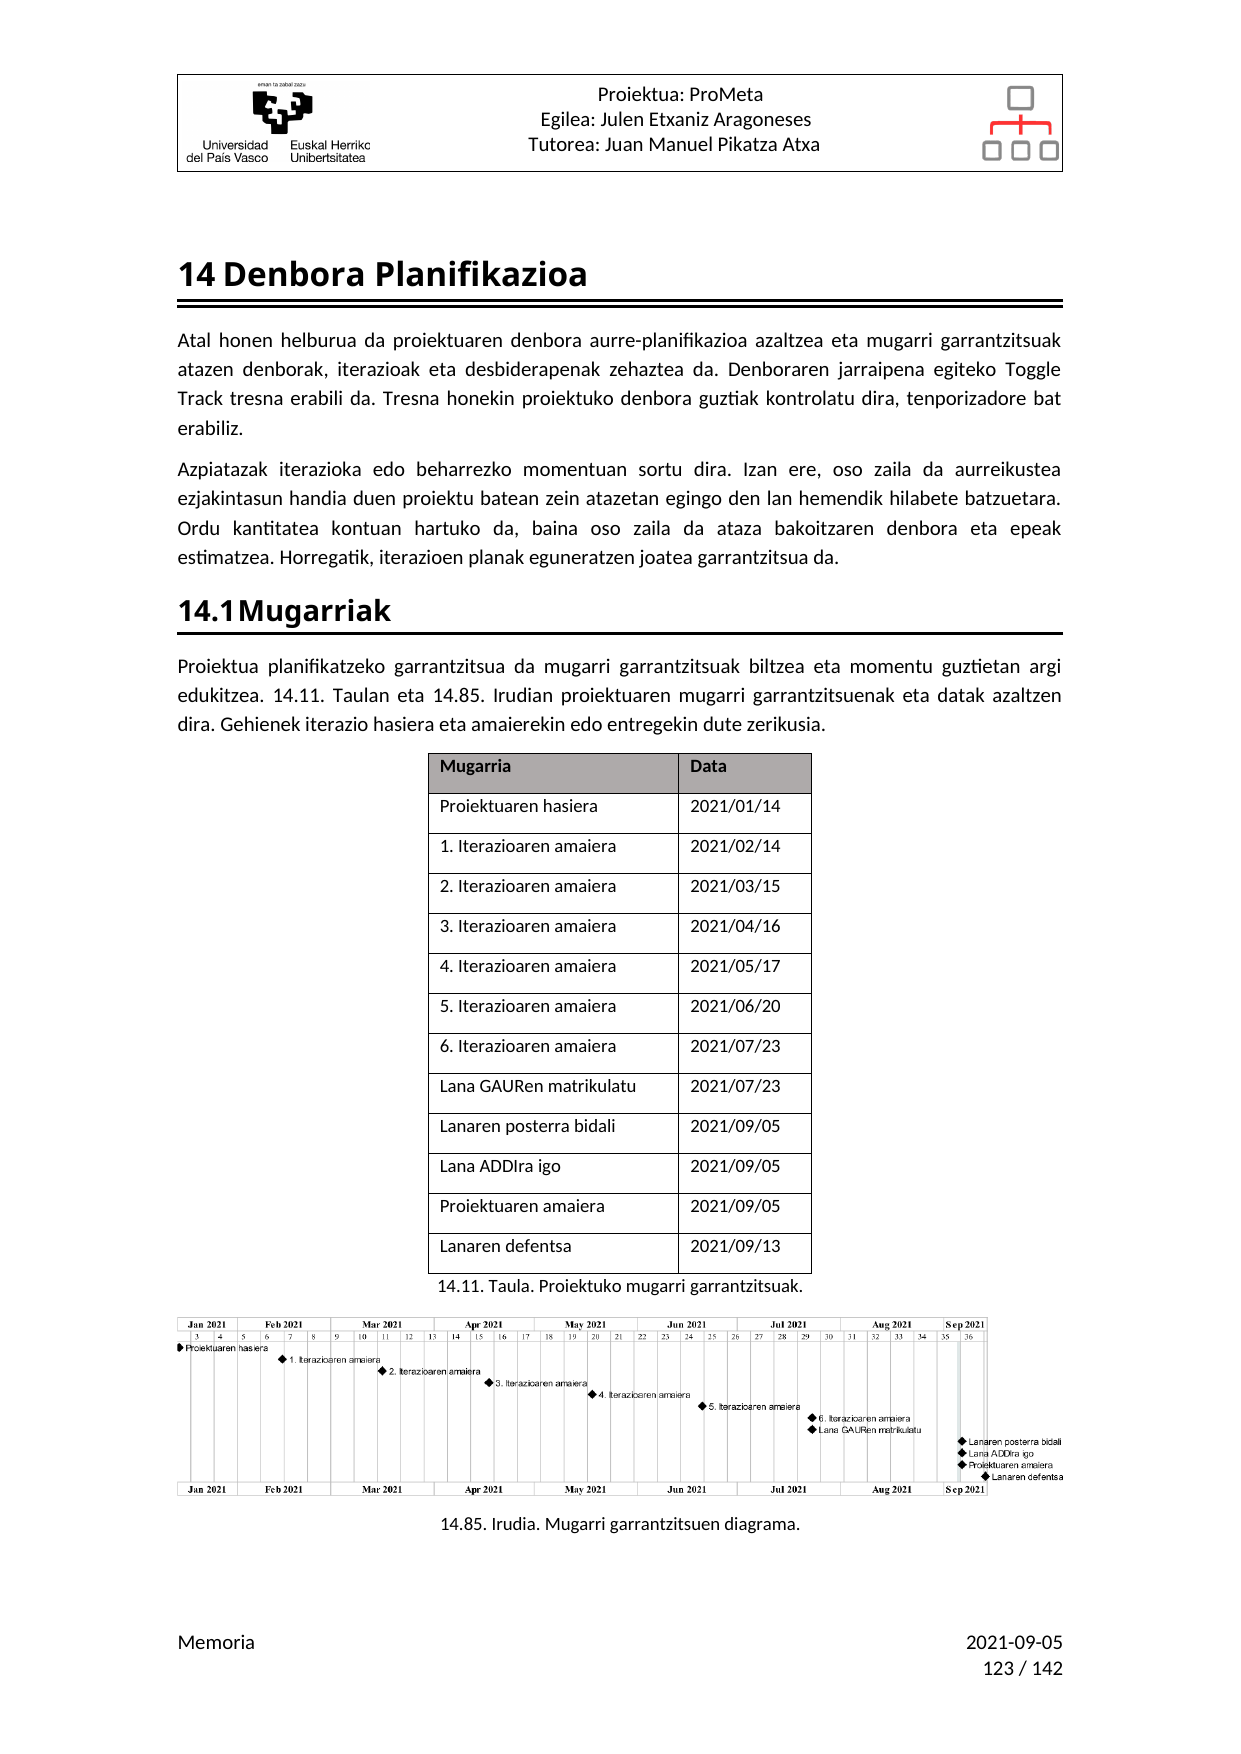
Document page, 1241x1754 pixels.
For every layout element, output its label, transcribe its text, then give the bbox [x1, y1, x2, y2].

table_cell 3. Iterazioaren amaiera [429, 914, 678, 953]
text Azpiatazak iterazioka edo beharrezko momentuan sortu dira. Izan ere, oso zaila da aurreikustea ezjakintasun handia duen proiektu batean zein atazetan egingo den lan hemendik hilabete batzuetara. Ordu kantitatea kontuan hartuko da, baina oso zaila da ataza bakoitzaren denbora eta epeak estimatzea. Horregatik, iterazioen planak eguneratzen joatea garrantzitsua da. [177, 456, 1063, 569]
table_cell Lana ADDIra igo [429, 1154, 678, 1193]
picture [182, 81, 370, 162]
table_cell Lanaren posterra bidali [429, 1114, 678, 1153]
picture [177, 1317, 1063, 1496]
text Atal honen helburua da proiektuaren denbora aurre-planifikazioa azaltzea eta mugarri garrantzitsuak atazen denborak, iterazioak eta desbiderapenak zehaztea da. Denboraren jarraipena egiteko Toggle Track tresna erabili da. Tresna honekin proiektuko denbora guztiak kontrolatu dira, tenporizadore bat erabiliz. [177, 327, 1063, 440]
table_header Mugarria [429, 754, 678, 793]
table_cell 4. Iterazioaren amaiera [429, 954, 678, 993]
table_cell 2021/07/23 [679, 1074, 811, 1113]
table_cell 2021/03/15 [679, 874, 811, 913]
table_cell 2021/02/14 [679, 834, 811, 873]
subtitle Mugarriak [177, 590, 1063, 632]
table_cell 2021/09/05 [679, 1194, 811, 1233]
table_cell 5. Iterazioaren amaiera [429, 994, 678, 1033]
table_cell 1. Iterazioaren amaiera [429, 834, 678, 873]
table_cell Proiektuaren hasiera [429, 794, 678, 833]
table_cell 2021/05/17 [679, 954, 811, 993]
table_cell 2021/07/23 [679, 1034, 811, 1073]
table_cell 2021/09/13 [679, 1234, 811, 1273]
subtitle Denbora Planifikazioa [177, 251, 1063, 299]
table_cell 6. Iterazioaren amaiera [429, 1034, 678, 1073]
table_cell 2021/09/05 [679, 1154, 811, 1193]
table_header Data [679, 754, 811, 793]
table_cell Lana GAURen matrikulatu [429, 1074, 678, 1113]
table_cell 2021/01/14 [679, 794, 811, 833]
table_cell 2021/09/05 [679, 1114, 811, 1153]
table_cell 2021/04/16 [679, 914, 811, 953]
table_cell 2. Iterazioaren amaiera [429, 874, 678, 913]
table_cell Lanaren defentsa [429, 1234, 678, 1273]
table_cell Proiektuaren amaiera [429, 1194, 678, 1233]
picture [978, 80, 1060, 162]
table_cell 2021/06/20 [679, 994, 811, 1033]
